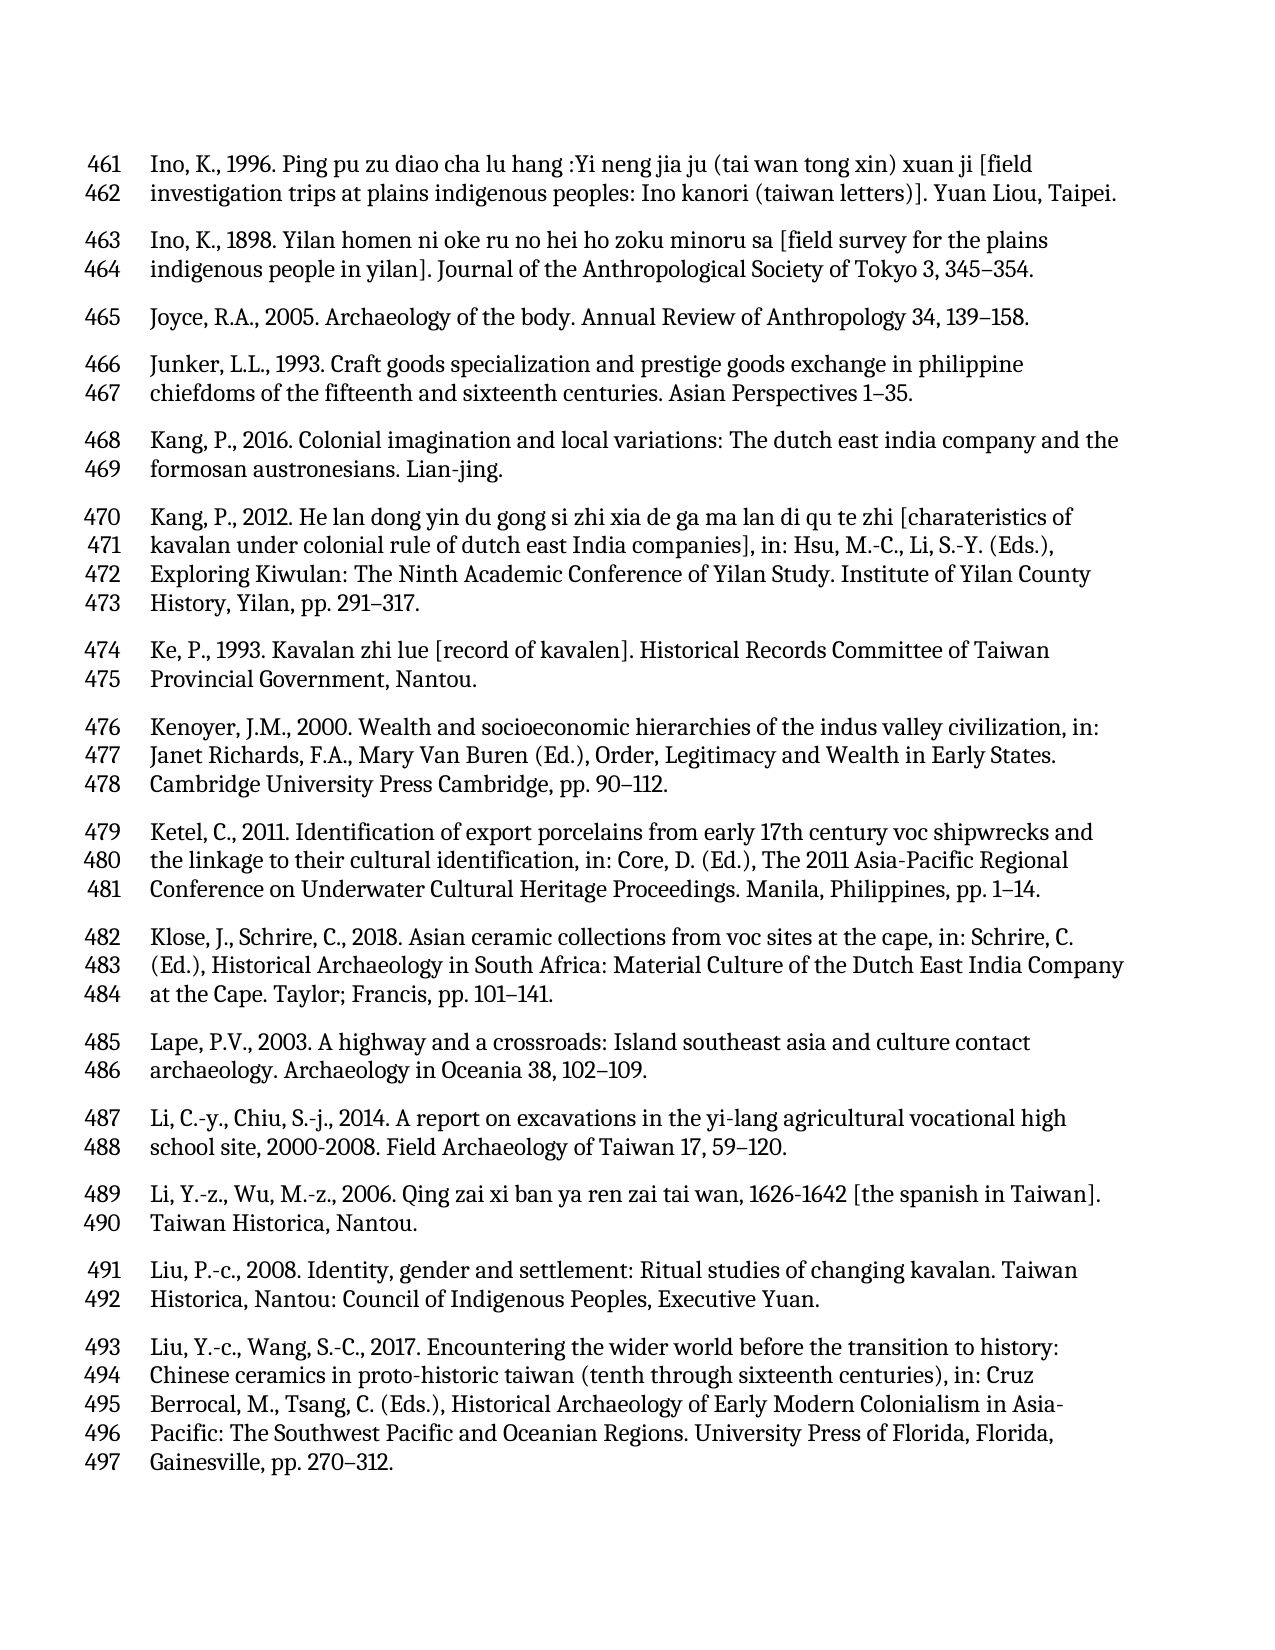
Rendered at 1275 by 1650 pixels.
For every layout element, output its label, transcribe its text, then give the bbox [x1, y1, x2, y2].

text Joyce, R.A., 2005. Archaeology of the body. Annual Review of Anthropology 34, 139–158. [150, 302, 1125, 331]
text Lape, P.V., 2003. A highway and a crossroads: Island southeast asia and culture contact archaeology. Archaeology in Oceania 38, 102–109. [150, 1027, 1125, 1085]
text Klose, J., Schrire, C., 2018. Asian ceramic collections from voc sites at the cape, in: Schrire, C. (Ed.), Historical Archaeology in South Africa: Material Culture of the Dutch East India Company at the Cape. Taylor; Francis, pp. 101–141. [150, 922, 1125, 1009]
text Ke, P., 1993. Kavalan zhi lue [record of kavalen]. Historical Records Committee of Taiwan Provincial Government, Nantou. [150, 636, 1125, 694]
text Li, C.-y., Chiu, S.-j., 2014. A report on excavations in the yi-lang agricultural vocational high school site, 2000-2008. Field Archaeology of Taiwan 17, 59–120. [150, 1104, 1125, 1161]
text Kenoyer, J.M., 2000. Wealth and socioeconomic hierarchies of the indus valley civilization, in: Janet Richards, F.A., Mary Van Buren (Ed.), Order, Legitimacy and Wealth in Early States. Cambridge University Press Cambridge, pp. 90–112. [150, 712, 1125, 799]
text Liu, P.-c., 2008. Identity, gender and settlement: Ritual studies of changing kavalan. Taiwan Historica, Nantou: Council of Indigenous Peoples, Executive Yuan. [150, 1256, 1125, 1314]
text Ino, K., 1898. Yilan homen ni oke ru no hei ho zoku minoru sa [field survey for the plains indigenous people in yilan]. Journal of the Anthropological Society of Tokyo 3, 345–354. [150, 226, 1125, 284]
text Ketel, C., 2011. Identification of export porcelains from early 17th century voc shipwrecks and the linkage to their cultural identification, in: Core, D. (Ed.), The 2011 Asia-Pacific Regional Conference on Underwater Cultural Heritage Proceedings. Manila, Philippines, pp. 1–14. [150, 817, 1125, 904]
text Junker, L.L., 1993. Craft goods specialization and prestige goods exchange in philippine chiefdoms of the fifteenth and sixteenth centuries. Asian Perspectives 1–35. [150, 350, 1125, 407]
text Ino, K., 1996. Ping pu zu diao cha lu hang :Yi neng jia ju (tai wan tong xin) xuan ji [field investigation trips at plains indigenous peoples: Ino kanori (taiwan letters)]. Yuan Liou, Taipei. [150, 150, 1125, 207]
text Kang, P., 2012. He lan dong yin du gong si zhi xia de ga ma lan di qu te zhi [charateristics of kavalan under colonial rule of dutch east India companies], in: Hsu, M.-C., Li, S.-Y. (Eds.), Exploring Kiwulan: The Ninth Academic Conference of Yilan Study. Institute of Yilan County History, Yilan, pp. 291–317. [150, 502, 1125, 617]
text Kang, P., 2016. Colonial imagination and local variations: The dutch east india company and the formosan austronesians. Lian-jing. [150, 426, 1125, 484]
text Liu, Y.-c., Wang, S.-C., 2017. Encountering the wider world before the transition to history: Chinese ceramics in proto-historic taiwan (tenth through sixteenth centuries), in: Cruz Berrocal, M., Tsang, C. (Eds.), Historical Archaeology of Early Modern Colonialism in Asia-Pacific: The Southwest Pacific and Oceanian Regions. University Press of Florida, Florida, Gainesville, pp. 270–312. [150, 1332, 1125, 1476]
text Li, Y.-z., Wu, M.-z., 2006. Qing zai xi ban ya ren zai tai wan, 1626-1642 [the spanish in Taiwan]. Taiwan Historica, Nantou. [150, 1180, 1125, 1237]
